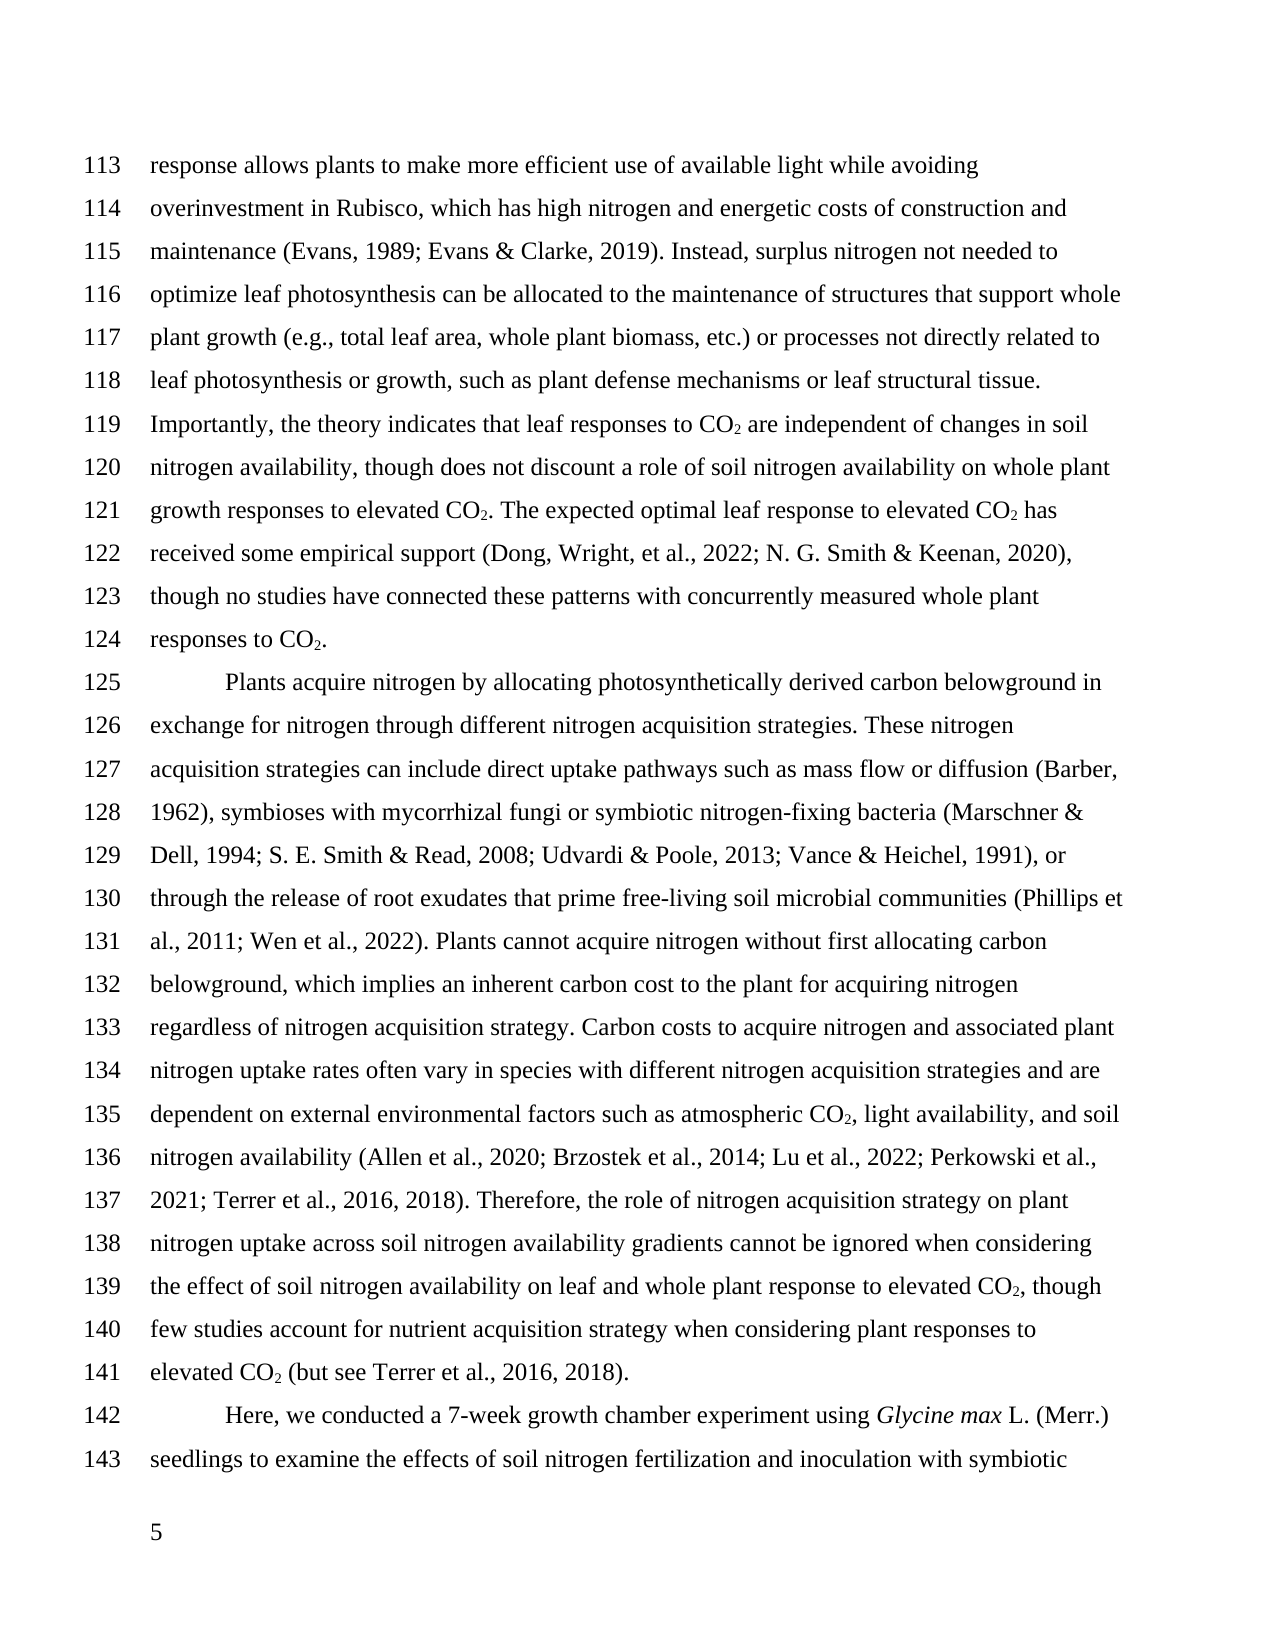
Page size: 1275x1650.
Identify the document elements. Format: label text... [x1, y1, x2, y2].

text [150, 150, 1125, 653]
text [150, 1401, 1125, 1472]
text Plants acquire nitrogen by allocating photosynthetically derived carbon belowground in exchange for nitrogen through different nitrogen acquisition strategies. These nitrogen acquisition strategies can include direct uptake pathways such as mass flow or diffusion , symbioses with mycorrhizal fungi or symbiotic nitrogen-fixing bacteria , or through the release of root exudates that prime free-living soil microbial communities . Plants cannot acquire nitrogen without first allocating carbon belowground, which implies an inherent carbon cost to the plant for acquiring nitrogen regardless of nitrogen acquisition strategy. Carbon costs to acquire nitrogen and associated plant nitrogen uptake rates often vary in species with different nitrogen acquisition strategies and are dependent on external environmental factors such as atmospheric CO2, light availability, and soil nitrogen availability . Therefore, the role of nitrogen acquisition strategy on plant nitrogen uptake across soil nitrogen availability gradients cannot be ignored when considering the effect of soil nitrogen availability on leaf and whole plant response to elevated CO2, though few studies account for nutrient acquisition strategy when considering plant responses to elevated CO2 (but see Terrer et al., 2016, 2018). [150, 667, 1125, 1386]
